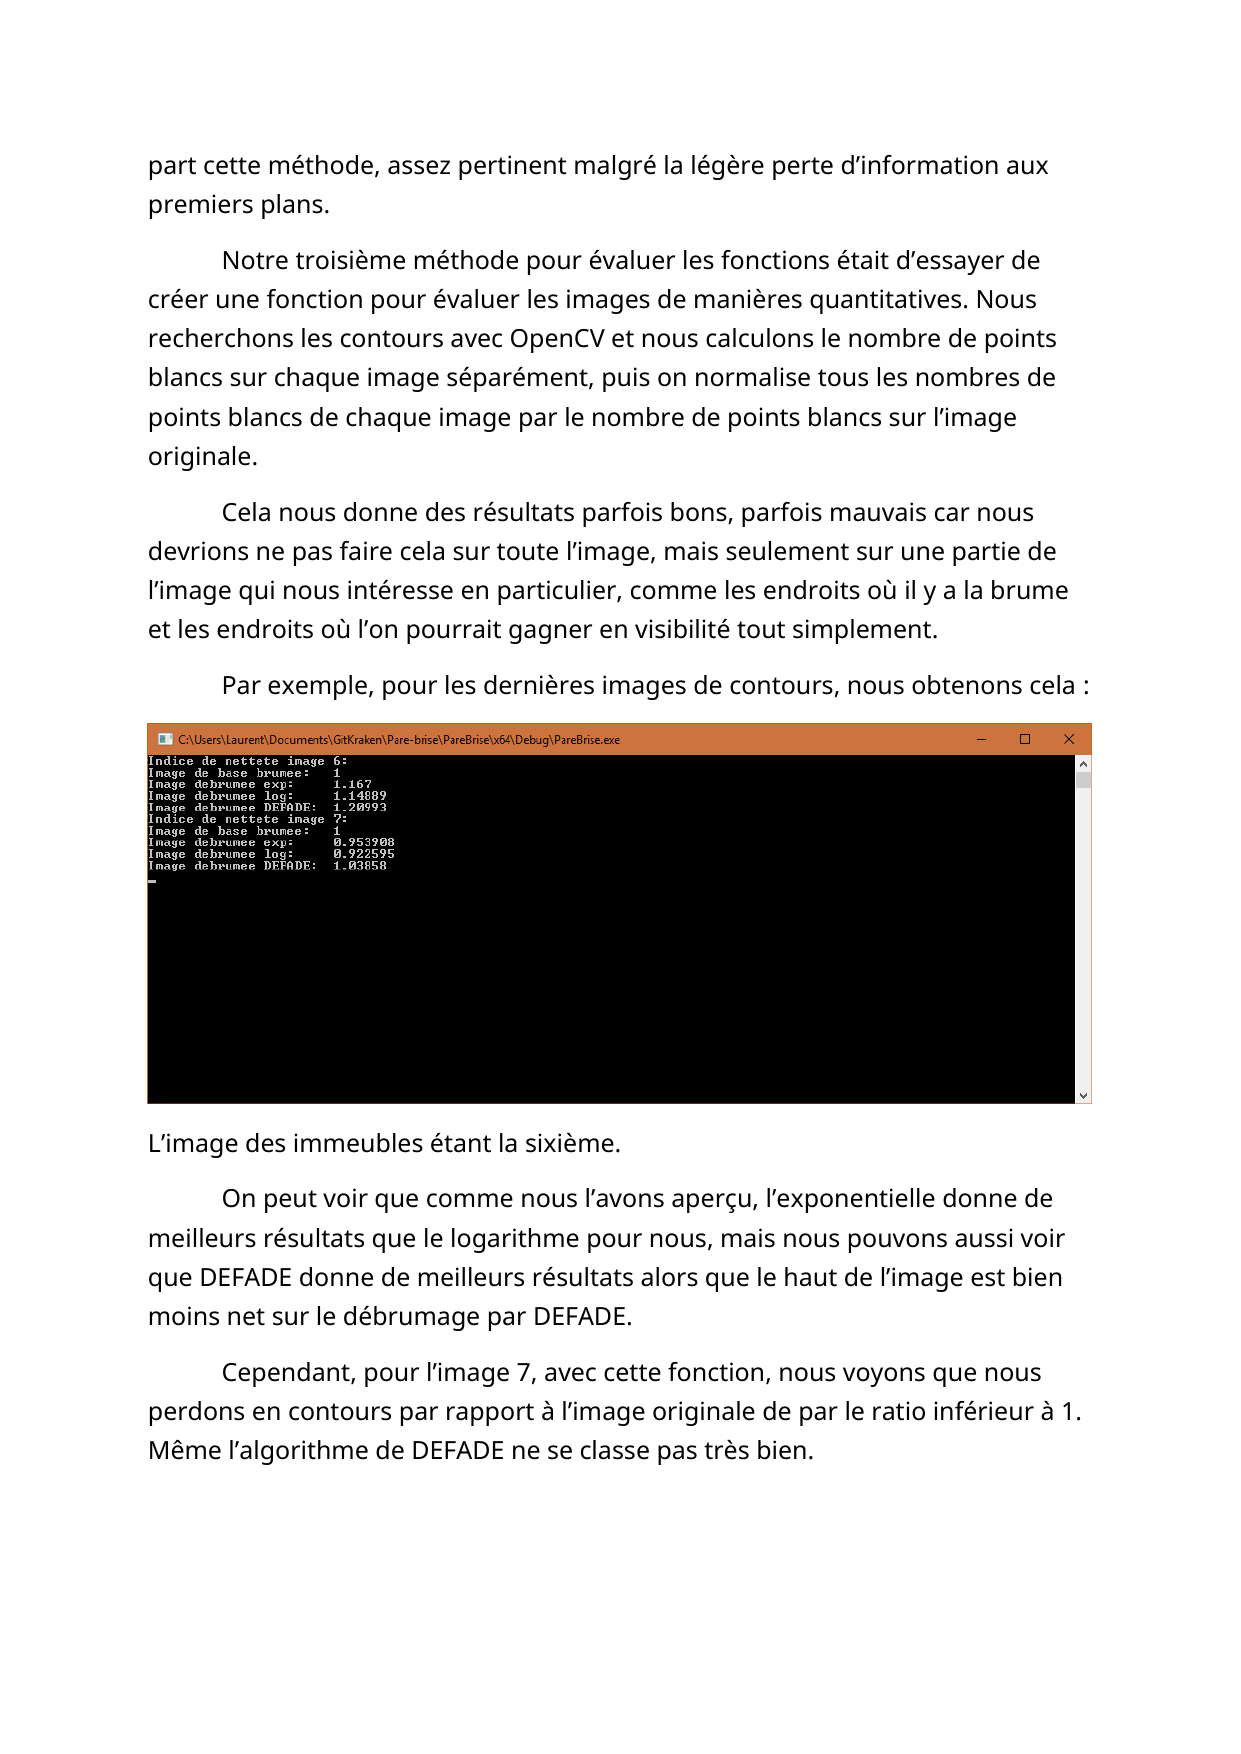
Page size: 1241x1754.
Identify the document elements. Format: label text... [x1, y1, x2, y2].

text Par exemple, pour les dernières images de contours, nous obtenons cela : [148, 668, 1093, 702]
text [148, 148, 1093, 221]
text Cependant, pour l’image 7, avec cette fonction, nous voyons que nous perdons en contours par rapport à l’image originale de par le ratio inférieur à 1. Même l’algorithme de DEFADE ne se classe pas très bien. [148, 1354, 1093, 1467]
text Notre troisième méthode pour évaluer les fonctions était d’essayer de créer une fonction pour évaluer les images de manières quantitatives. Nous recherchons les contours avec OpenCV et nous calculons le nombre de points blancs sur chaque image séparément, puis on normalise tous les nombres de points blancs de chaque image par le nombre de points blancs sur l’image originale. [148, 243, 1093, 472]
text Cela nous donne des résultats parfois bons, parfois mauvais car nous devrions ne pas faire cela sur toute l’image, mais seulement sur une partie de l’image qui nous intéresse en particulier, comme les endroits où il y a la brume et les endroits où l’on pourrait gagner en visibilité tout simplement. [148, 494, 1093, 646]
text L’image des immeubles étant la sixième. [148, 1125, 1093, 1159]
picture [147, 723, 1092, 1104]
text On peut voir que comme nous l’avons aperçu, l’exponentielle donne de meilleurs résultats que le logarithme pour nous, mais nous pouvons aussi voir que DEFADE donne de meilleurs résultats alors que le haut de l’image est bien moins net sur le débrumage par DEFADE. [148, 1181, 1093, 1333]
